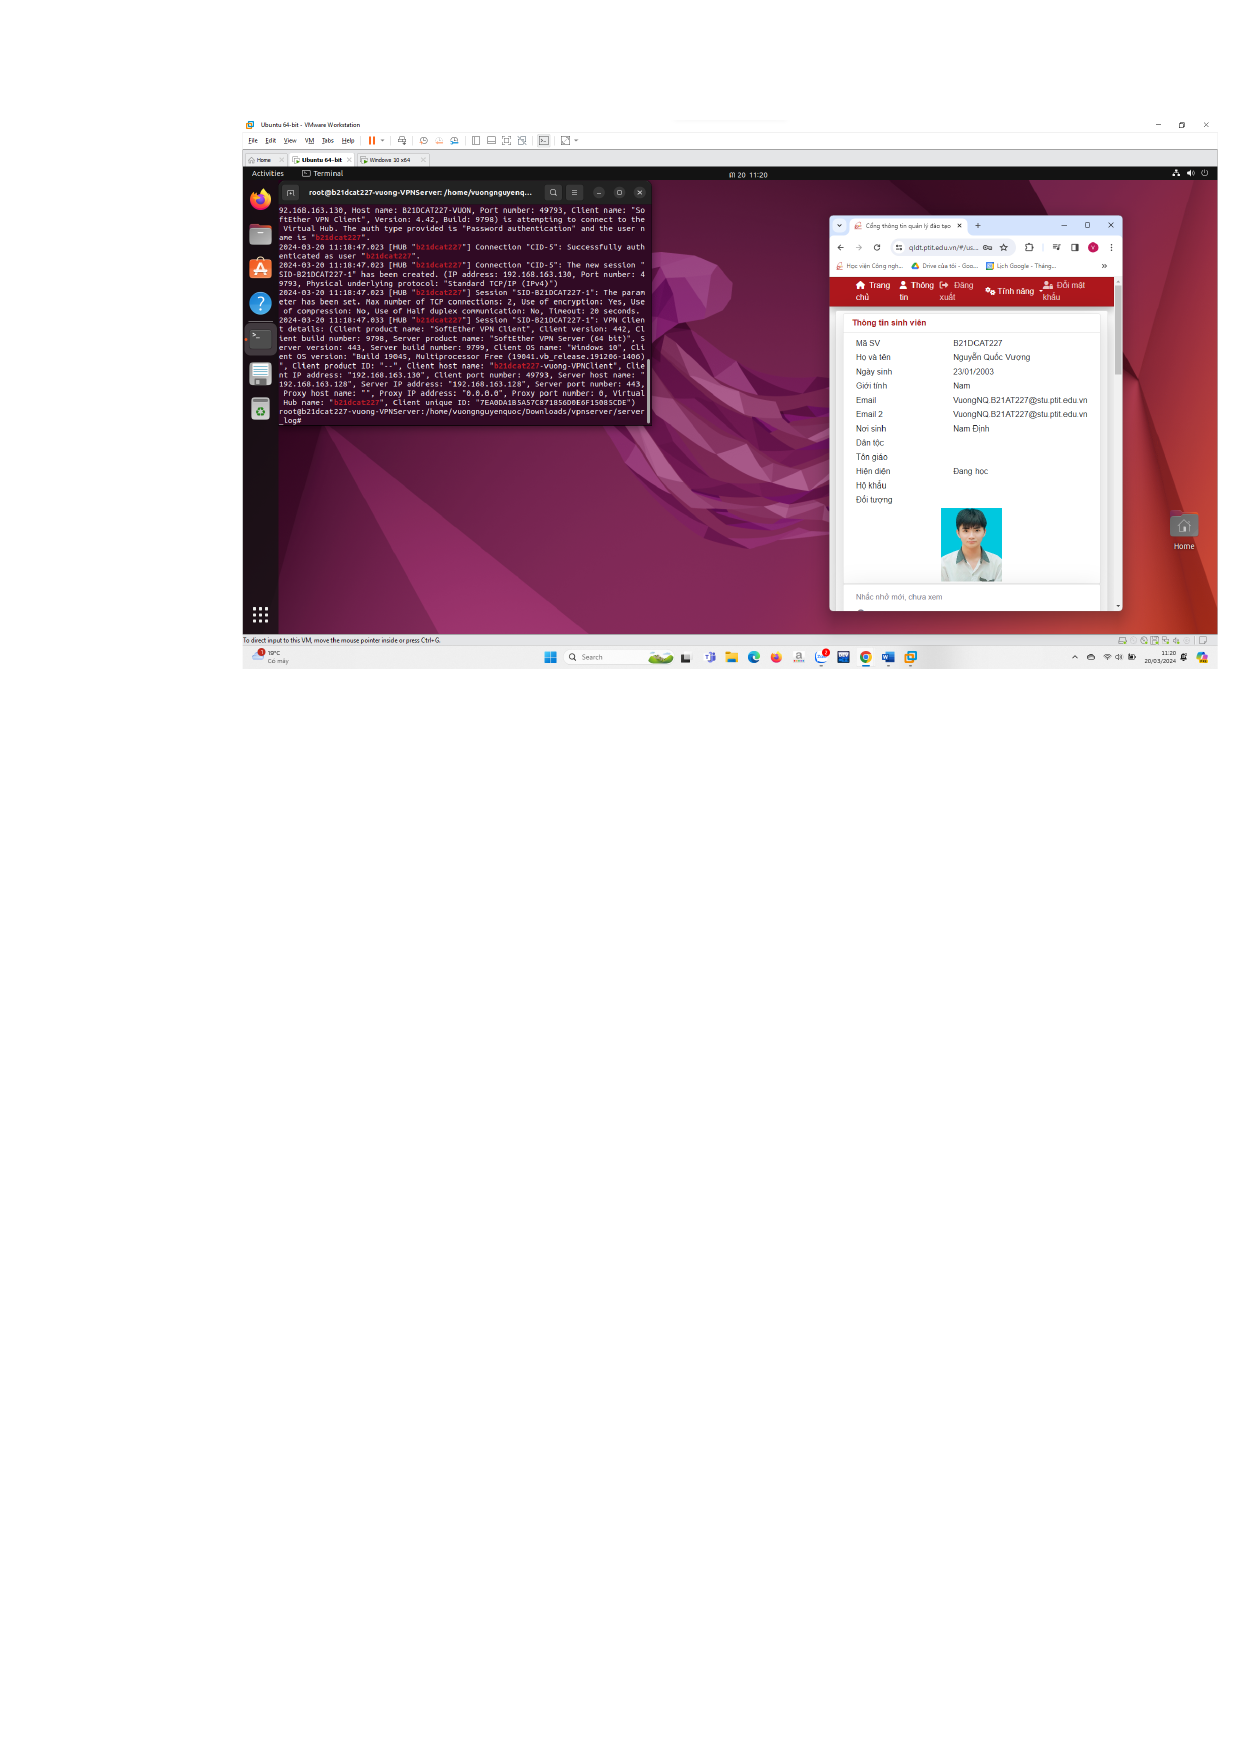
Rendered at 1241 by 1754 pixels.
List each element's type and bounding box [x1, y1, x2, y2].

picture [242, 120, 1218, 669]
